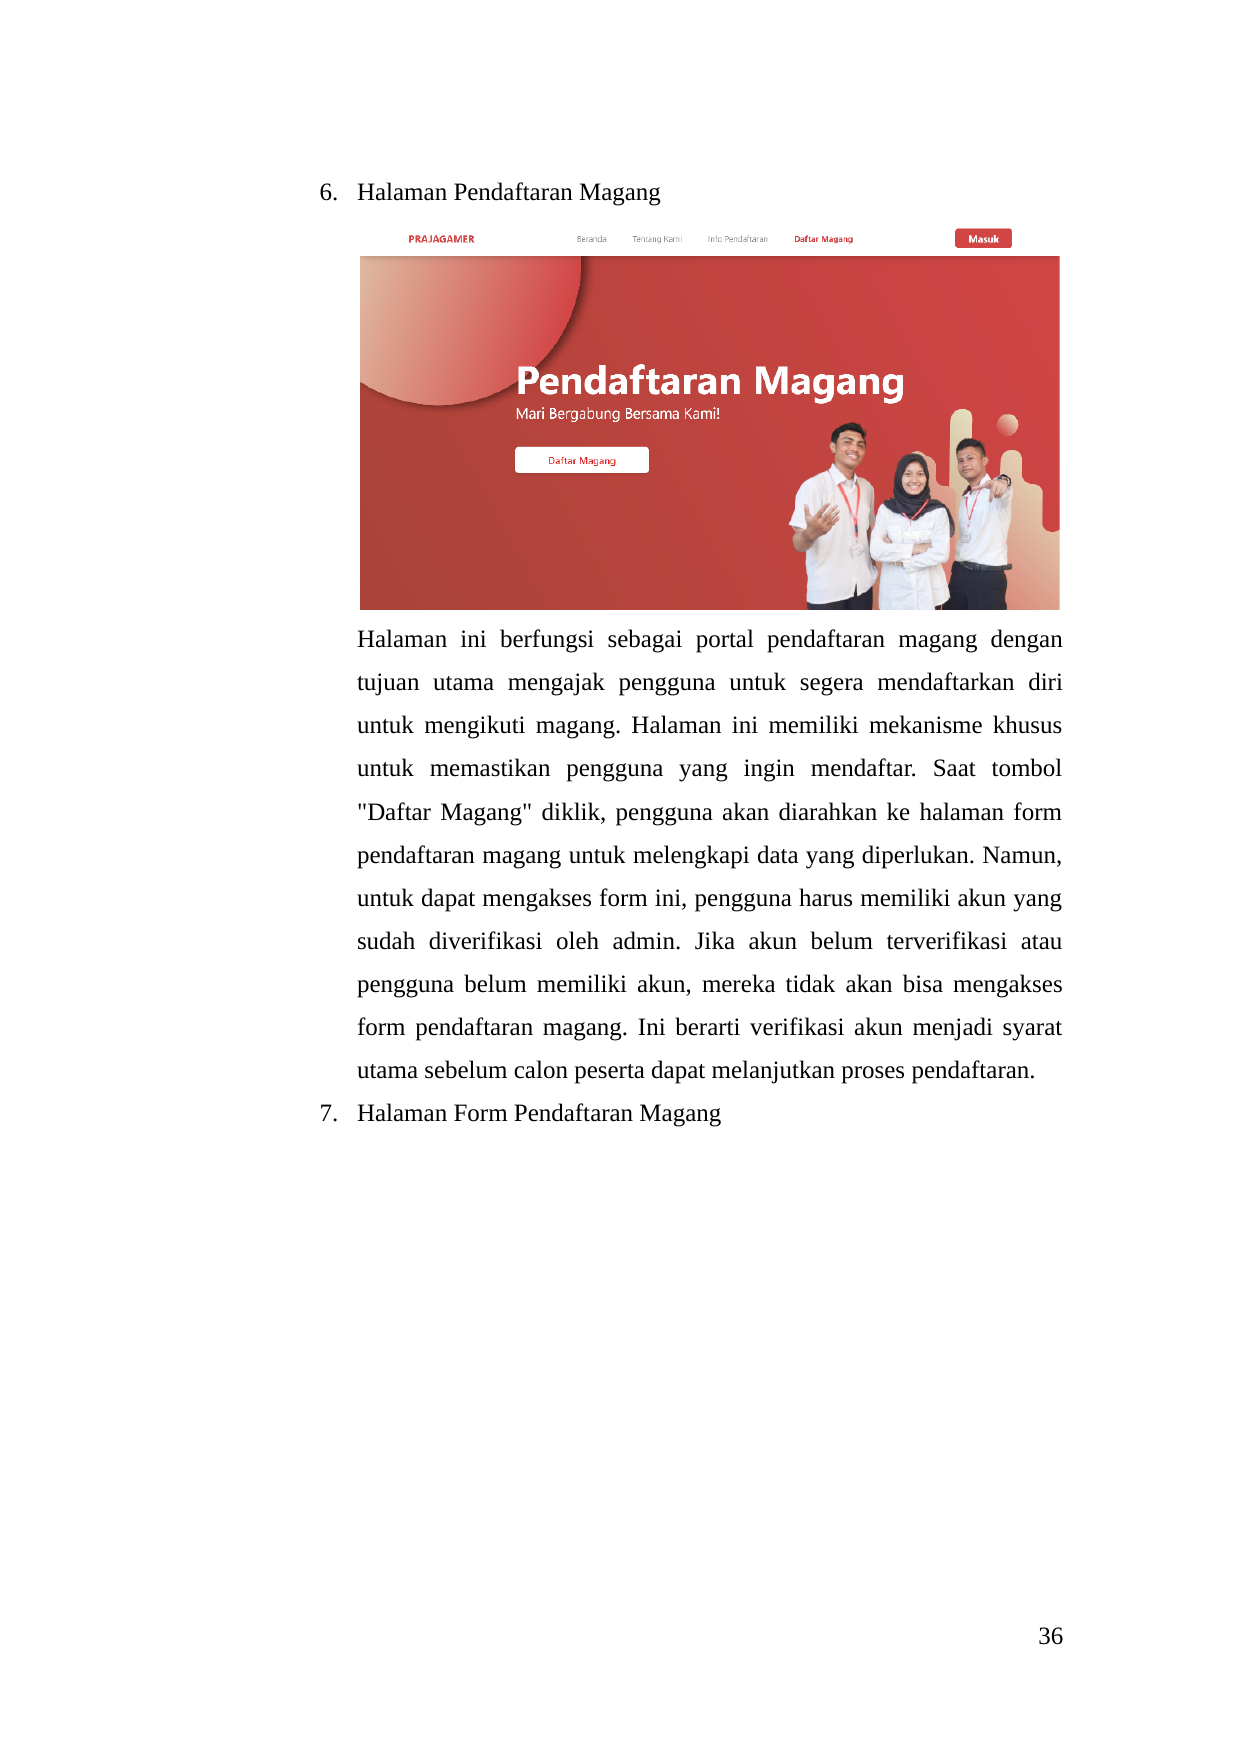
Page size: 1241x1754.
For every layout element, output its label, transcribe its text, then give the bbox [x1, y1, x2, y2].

list Halaman ini berfungsi sebagai portal pendaftaran magang dengan tujuan utama mengajak pengguna untuk segera mendaftarkan diri untuk mengikuti magang. Halaman ini memiliki mekanisme khusus untuk memastikan pengguna yang ingin mendaftar. Saat tombol "Daftar Magang" diklik, pengguna akan diarahkan ke halaman form pendaftaran magang untuk melengkapi data yang diperlukan. Namun, untuk dapat mengakses form ini, pengguna harus memiliki akun yang sudah diverifikasi oleh admin. Jika akun belum terverifikasi atau pengguna belum memiliki akun, mereka tidak akan bisa mengakses form pendaftaran magang. Ini berarti verifikasi akun menjadi syarat utama sebelum calon peserta dapat melanjutkan proses pendaftaran. [357, 624, 1063, 1084]
list Halaman Pendaftaran Magang [319, 177, 1063, 206]
picture [360, 220, 1060, 610]
list Halaman Form Pendaftaran Magang [319, 1098, 1063, 1127]
